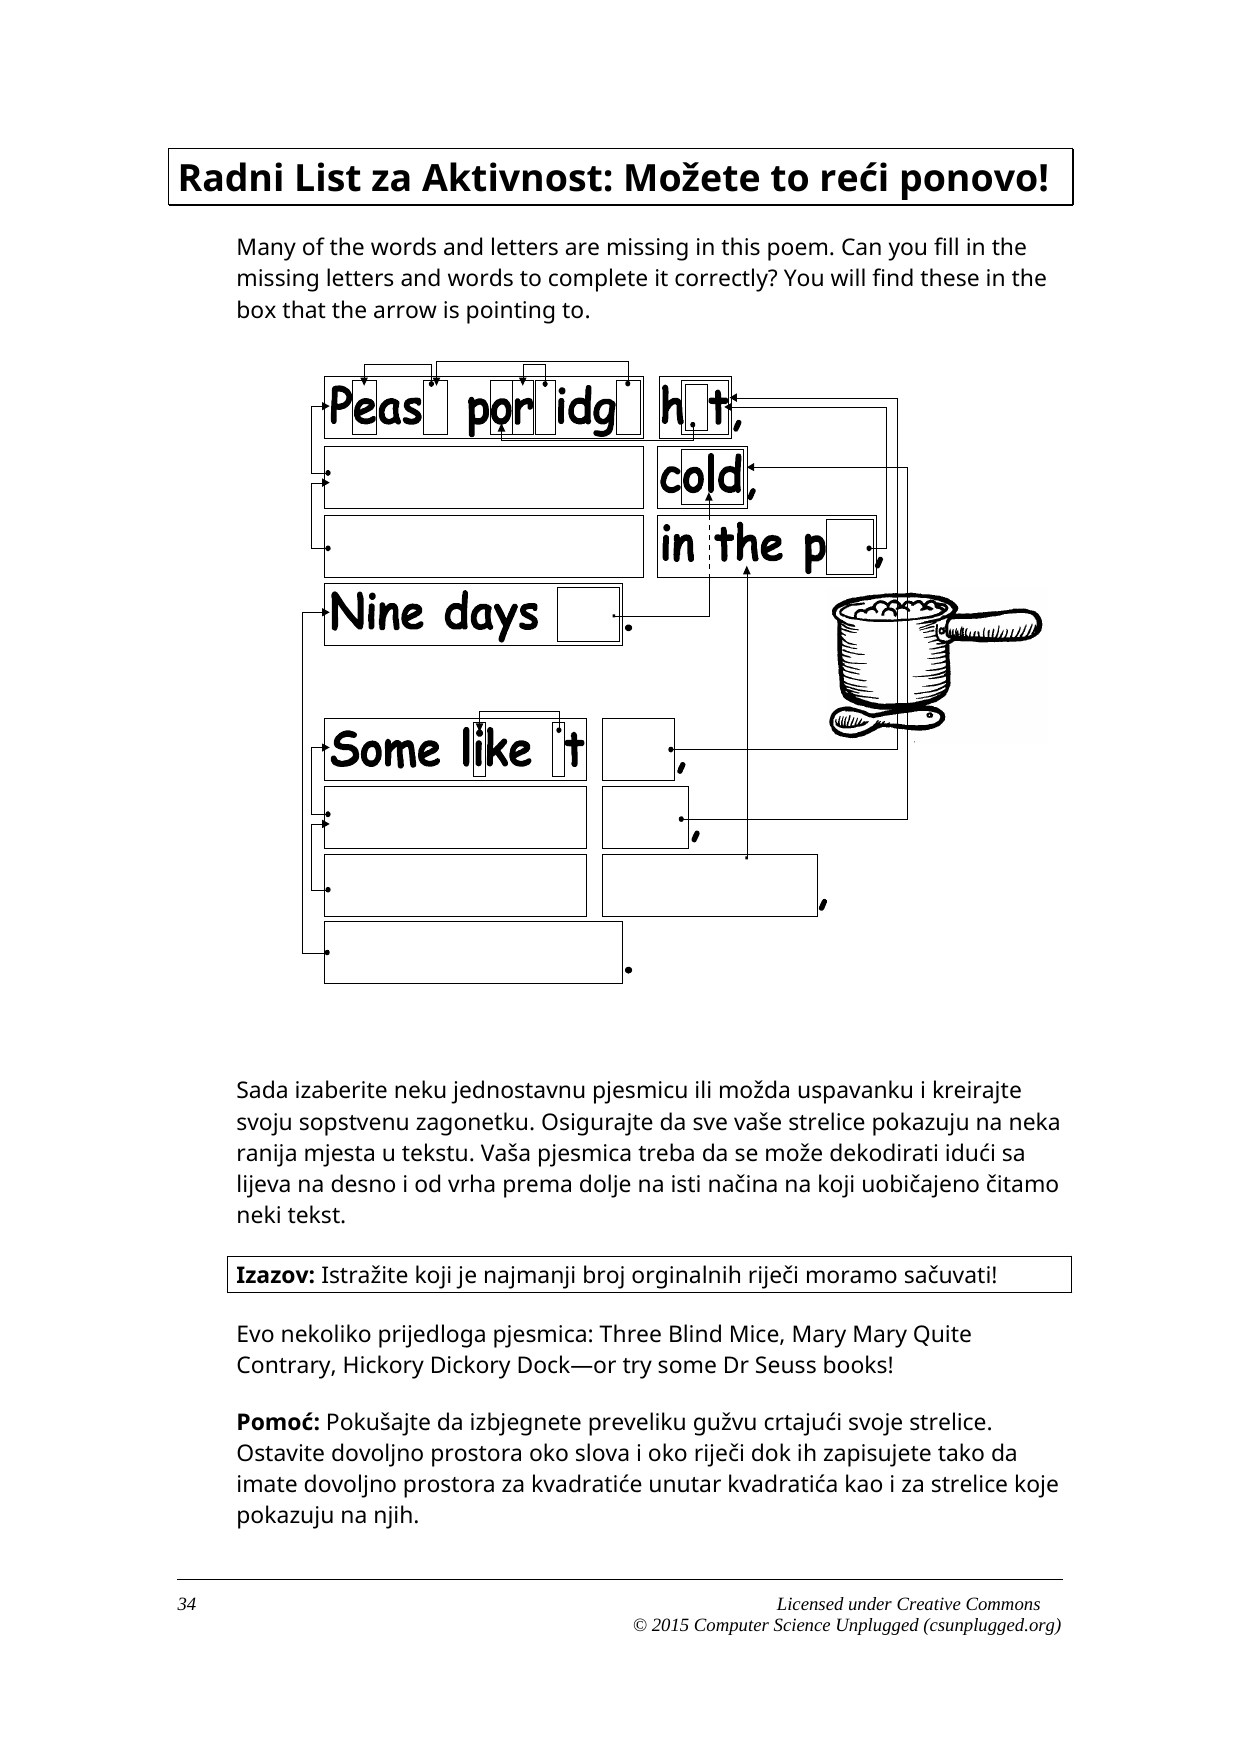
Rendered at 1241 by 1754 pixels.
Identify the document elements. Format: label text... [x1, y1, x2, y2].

text Izazov: Istražite koji je najmanji broj orginalnih riječi moramo sačuvati! [228, 1257, 1071, 1292]
text Sada izaberite neku jednostavnu pjesmicu ili možda uspavanku i kreirajte svoju sopstvenu zagonetku. Osigurajte da sve vaše strelice pokazuju na neka ranija mjesta u tekstu. Vaša pjesmica treba da se može dekodirati idući sa lijeva na desno i od vrha prema dolje na isti načina na koji uobičajeno čitamo neki tekst. [236, 1074, 1063, 1231]
text Pomoć: Pokušajte da izbjegnete preveliku gužvu crtajući svoje strelice. Ostavite dovoljno prostora oko slova i oko riječi dok ih zapisujete tako da imate dovoljno prostora za kvadratiće unutar kvadratića kao i za strelice koje pokazuju na njih. [236, 1406, 1063, 1531]
title Radni List za Aktivnost: Možete to reći ponovo! [169, 149, 1072, 204]
picture [825, 586, 897, 743]
picture [908, 586, 1049, 743]
text Many of the words and letters are missing in this poem. Can you fill in the missing letters and words to complete it correctly? You will find these in the box that the arrow is pointing to. [236, 231, 1063, 325]
picture [898, 586, 907, 743]
text Evo nekoliko prijedloga pjesmica: Three Blind Mice, Mary Mary Quite Contrary, Hickory Dickory Dock—or try some Dr Seuss books! [236, 1318, 1063, 1381]
